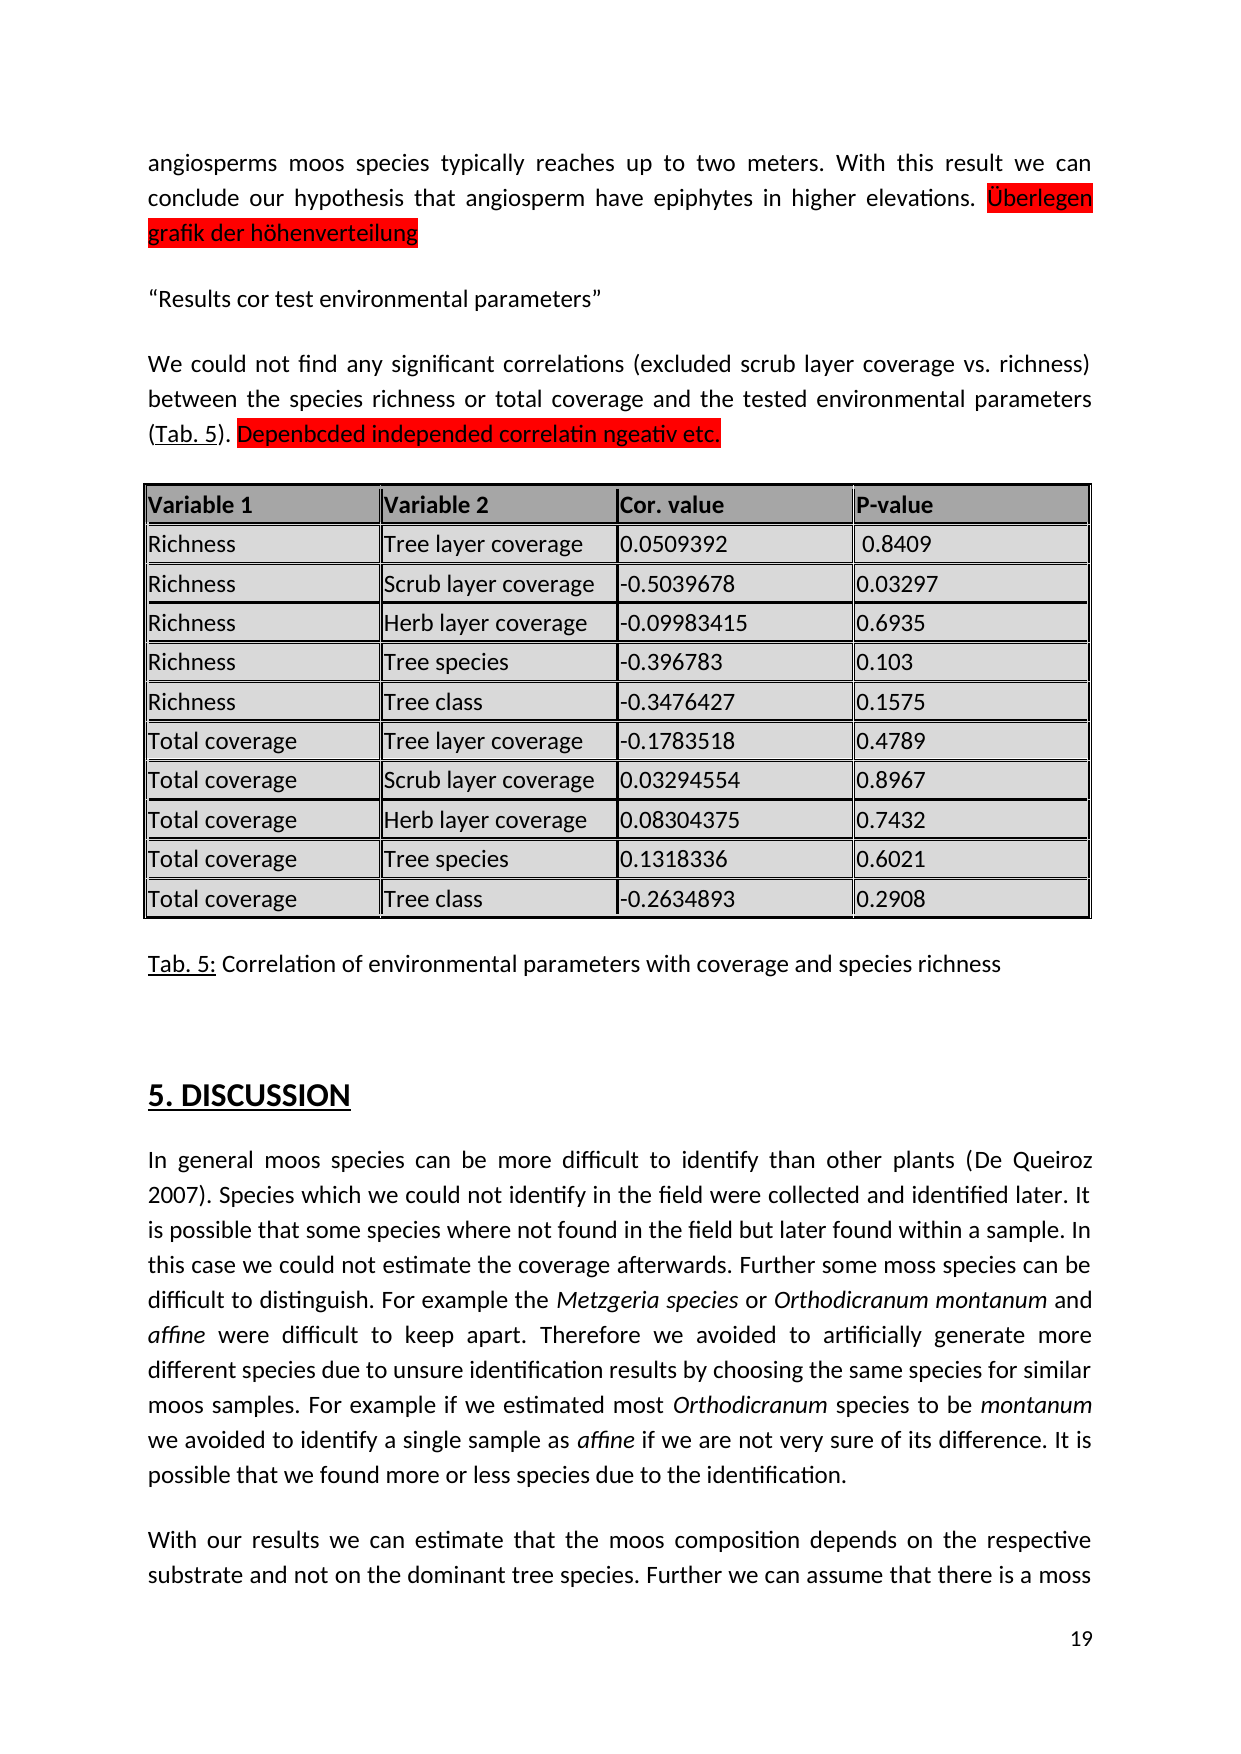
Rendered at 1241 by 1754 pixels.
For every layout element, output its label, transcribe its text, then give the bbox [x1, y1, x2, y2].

table_cell Tree class [383, 683, 616, 719]
table_cell Richness [147, 522, 379, 562]
text We could not find any significant correlations (excluded scrub layer coverage vs. richness) between the species richness or total coverage and the tested environmental parameters (Tab. 5). Depenbcded independed correlatin ngeativ etc. [148, 348, 1093, 448]
table_cell -0.5039678 [619, 565, 852, 601]
table_cell -0.09983415 [619, 604, 852, 640]
table_cell Herb layer coverage [383, 604, 616, 640]
text In general moos species can be more difficult to identify than other plants (De Queiroz 2007). Species which we could not identify in the field were collected and identified later. It is possible that some species where not found in the field but later found within a sample. In this case we could not estimate the coverage afterwards. Further some moss species can be difficult to distinguish. For example the Metzgeria species or Orthodicranum montanum and affine were difficult to keep apart. Therefore we avoided to artificially generate more different species due to unsure identification results by choosing the same species for similar moos samples. For example if we estimated most Orthodicranum species to be montanum we avoided to identify a single sample as affine if we are not very sure of its difference. It is possible that we found more or less species due to the identification. [148, 1145, 1093, 1490]
table_cell 0.7432 [855, 798, 1090, 837]
table_header Variable 2 [381, 486, 617, 522]
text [148, 148, 1093, 248]
table_cell Tree species [383, 841, 616, 877]
table_cell 0.8967 [855, 759, 1089, 798]
table_cell 0.8409 [855, 522, 1089, 562]
table_cell 0.08304375 [619, 801, 852, 837]
text 5. Discussion [148, 1074, 1093, 1115]
table_cell 0.1575 [854, 680, 1090, 719]
table_cell 0.0509392 [619, 526, 852, 562]
table_header Cor. value [617, 486, 853, 522]
table_cell Richness [145, 562, 381, 601]
table_cell Tree layer coverage [383, 526, 616, 562]
table_cell Total coverage [147, 759, 379, 798]
table_cell Richness [147, 601, 379, 640]
table_cell -0.1783518 [619, 723, 852, 758]
table_cell 0.1318336 [619, 841, 852, 877]
table_cell Total coverage [147, 719, 379, 758]
text “Results cor test environmental parameters” [148, 283, 1093, 313]
table_cell 0.03297 [854, 562, 1090, 601]
table_cell -0.3476427 [619, 683, 852, 719]
table_cell Richness [145, 680, 381, 719]
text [148, 1525, 1093, 1590]
table_cell Total coverage [145, 798, 379, 837]
table_cell 0.4789 [855, 719, 1089, 758]
table_header P-value [854, 486, 1088, 522]
table_cell Herb layer coverage [383, 801, 616, 837]
table_cell 0.2908 [854, 877, 1090, 916]
table_cell Richness [147, 640, 379, 680]
table_cell -0.396783 [619, 644, 852, 680]
table_cell Total coverage [147, 837, 379, 877]
table_cell 0.6021 [855, 837, 1089, 877]
table_cell Tree layer coverage [383, 723, 616, 758]
table_cell -0.2634893 [617, 880, 853, 916]
table_header Variable 1 [147, 485, 381, 522]
table_cell 0.03294554 [619, 762, 852, 798]
table_cell 0.6935 [855, 601, 1088, 640]
table_cell Total coverage [145, 877, 381, 916]
table_cell Tree species [383, 644, 616, 680]
table_cell Scrub layer coverage [383, 565, 616, 601]
table_cell 0.103 [855, 640, 1089, 680]
text Tab. 5: Correlation of environmental parameters with coverage and species richness [148, 948, 1093, 979]
table_cell Tree class [381, 880, 617, 916]
table_cell Scrub layer coverage [383, 762, 616, 798]
